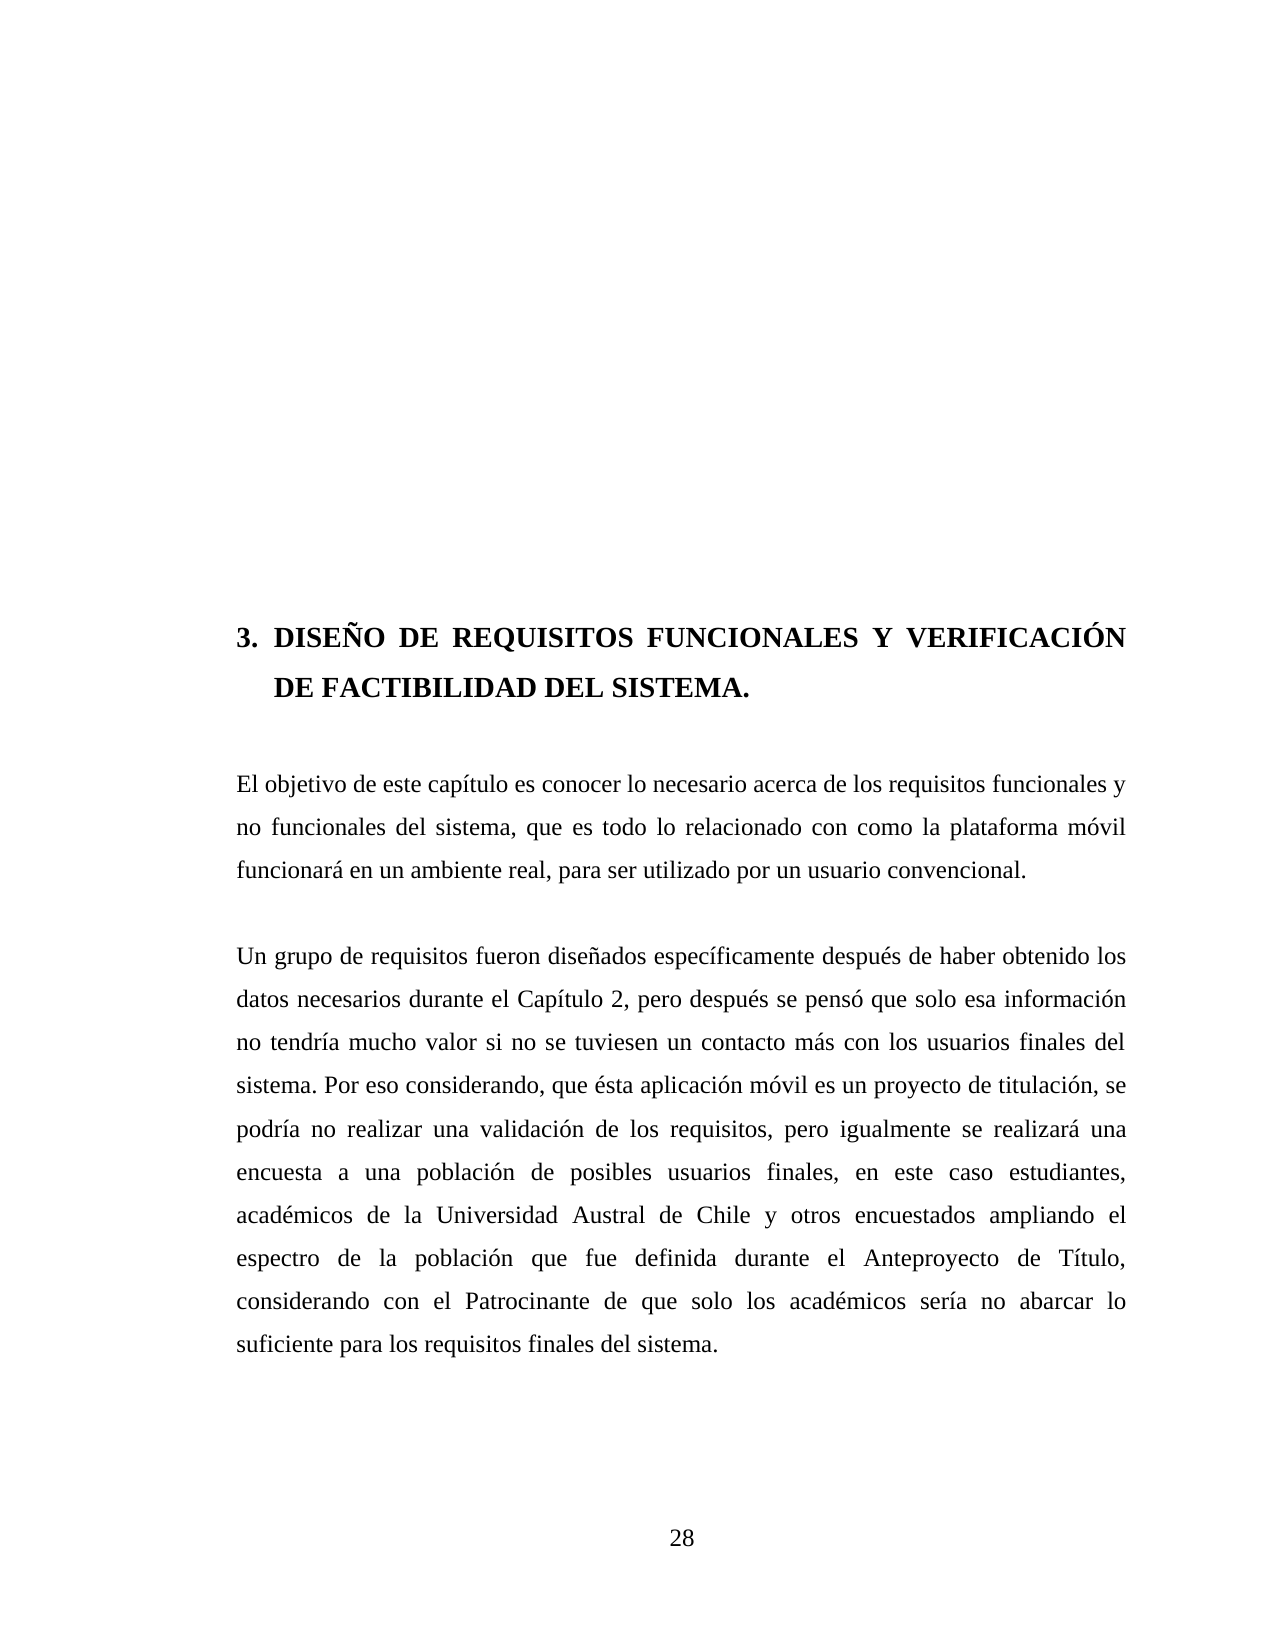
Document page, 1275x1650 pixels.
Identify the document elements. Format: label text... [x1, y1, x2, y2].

subtitle DISEÑO DE REQUISITOS FUNCIONALES Y VERIFICACIÓN DE FACTIBILIDAD DEL SISTEMA. [236, 620, 1127, 704]
text Un grupo de requisitos fueron diseñados específicamente después de haber obtenido los datos necesarios durante el Capítulo 2, pero después se pensó que solo esa información no tendría mucho valor si no se tuviesen un contacto más con los usuarios finales del sistema. Por eso considerando, que ésta aplicación móvil es un proyecto de titulación, se podría no realizar una validación de los requisitos, pero igualmente se realizará una encuesta a una población de posibles usuarios finales, en este caso estudiantes, académicos de la Universidad Austral de Chile y otros encuestados ampliando el espectro de la población que fue definida durante el Anteproyecto de Título, considerando con el Patrocinante de que solo los académicos sería no abarcar lo suficiente para los requisitos finales del sistema. [236, 941, 1127, 1358]
text El objetivo de este capítulo es conocer lo necesario acerca de los requisitos funcionales y no funcionales del sistema, que es todo lo relacionado con como la plataforma móvil funcionará en un ambiente real, para ser utilizado por un usuario convencional. [236, 769, 1127, 884]
